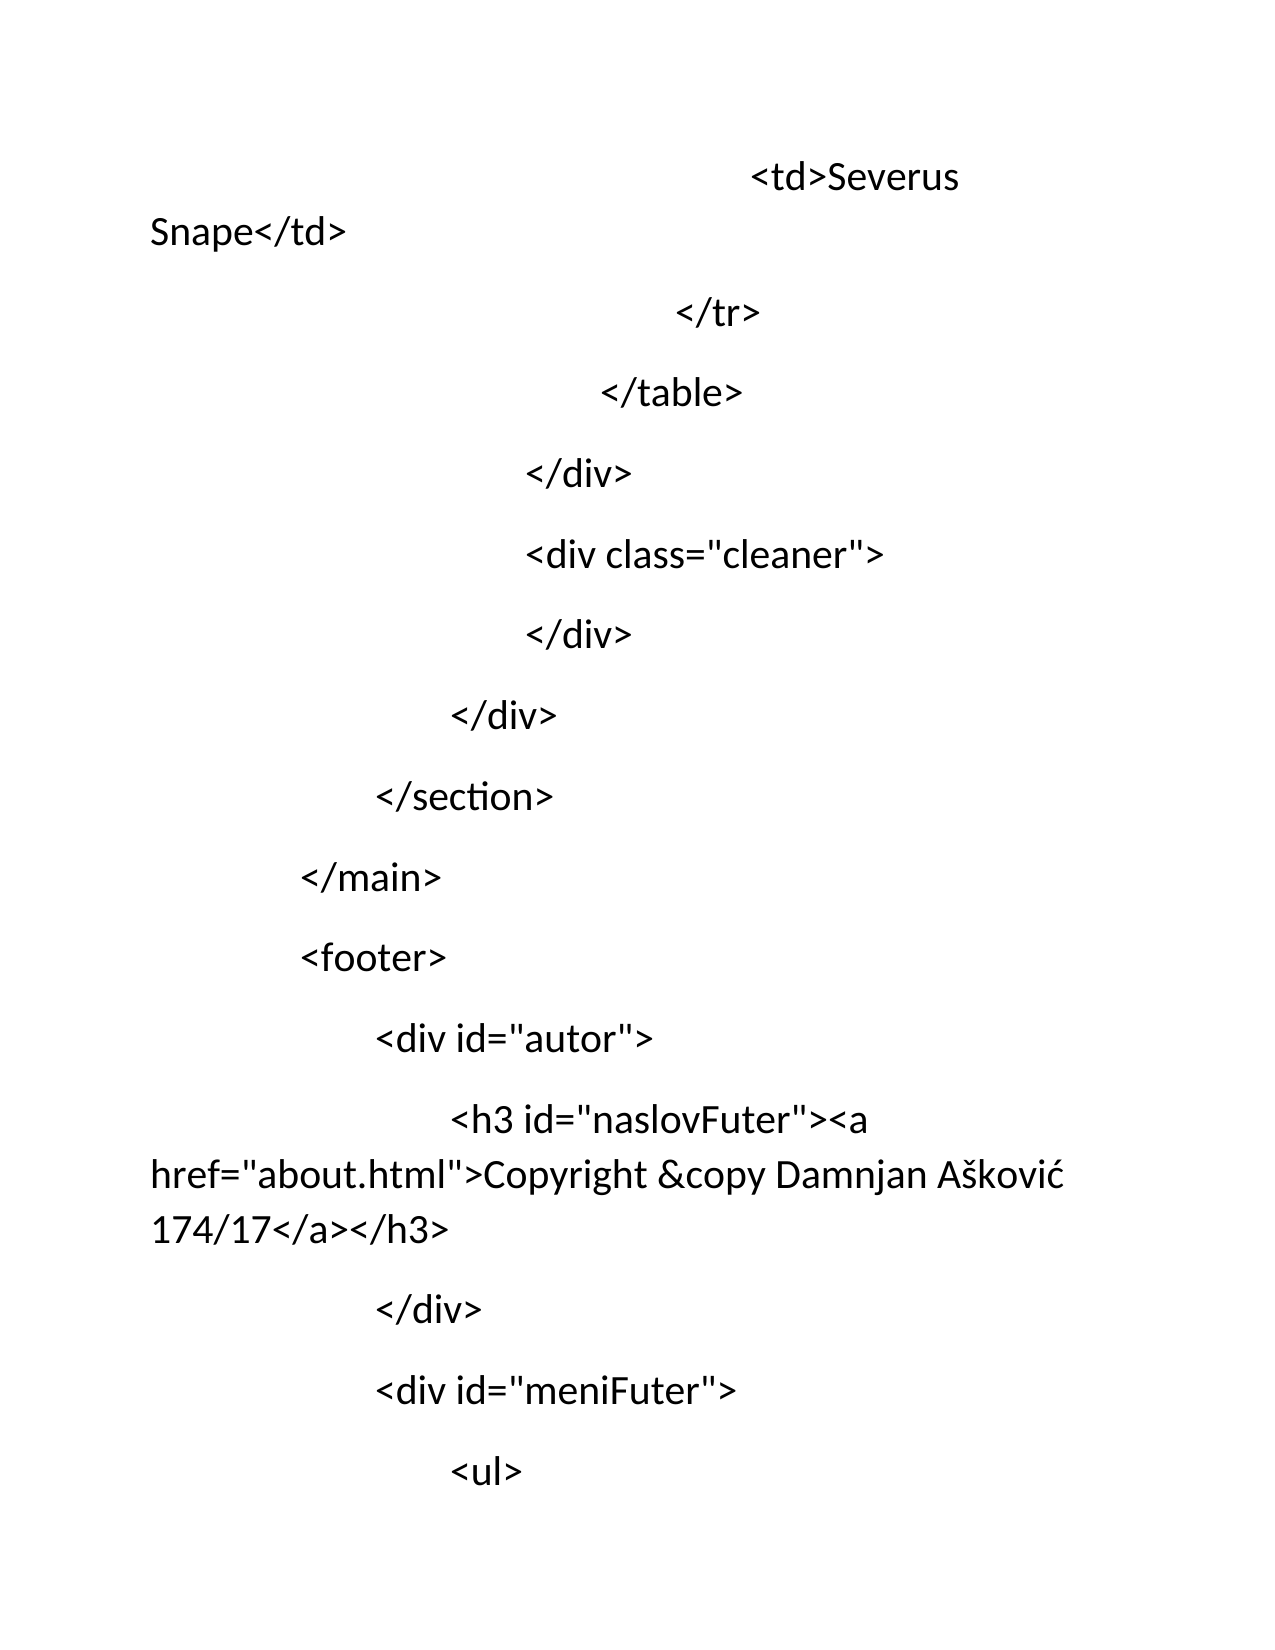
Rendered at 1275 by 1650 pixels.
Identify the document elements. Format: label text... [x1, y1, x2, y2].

text </main> [150, 851, 1124, 902]
text <div id="autor"> [150, 1012, 1124, 1063]
text </table> [150, 366, 1124, 417]
text <div class="cleaner"> [150, 528, 1124, 579]
text </section> [150, 770, 1124, 821]
text </div> [150, 1283, 1124, 1334]
text <div id="meniFuter"> [150, 1364, 1124, 1415]
text </div> [150, 689, 1124, 740]
text </div> [150, 608, 1124, 659]
text <ul> [150, 1445, 1124, 1496]
text </tr> [150, 286, 1124, 336]
text </div> [150, 447, 1124, 498]
text <h3 id="naslovFuter"><a href="about.html">Copyright &copy Damnjan Ašković 174/17</a></h3> [150, 1093, 1124, 1253]
text <td>Severus Snape</td> [150, 150, 1124, 256]
text <footer> [150, 931, 1124, 982]
